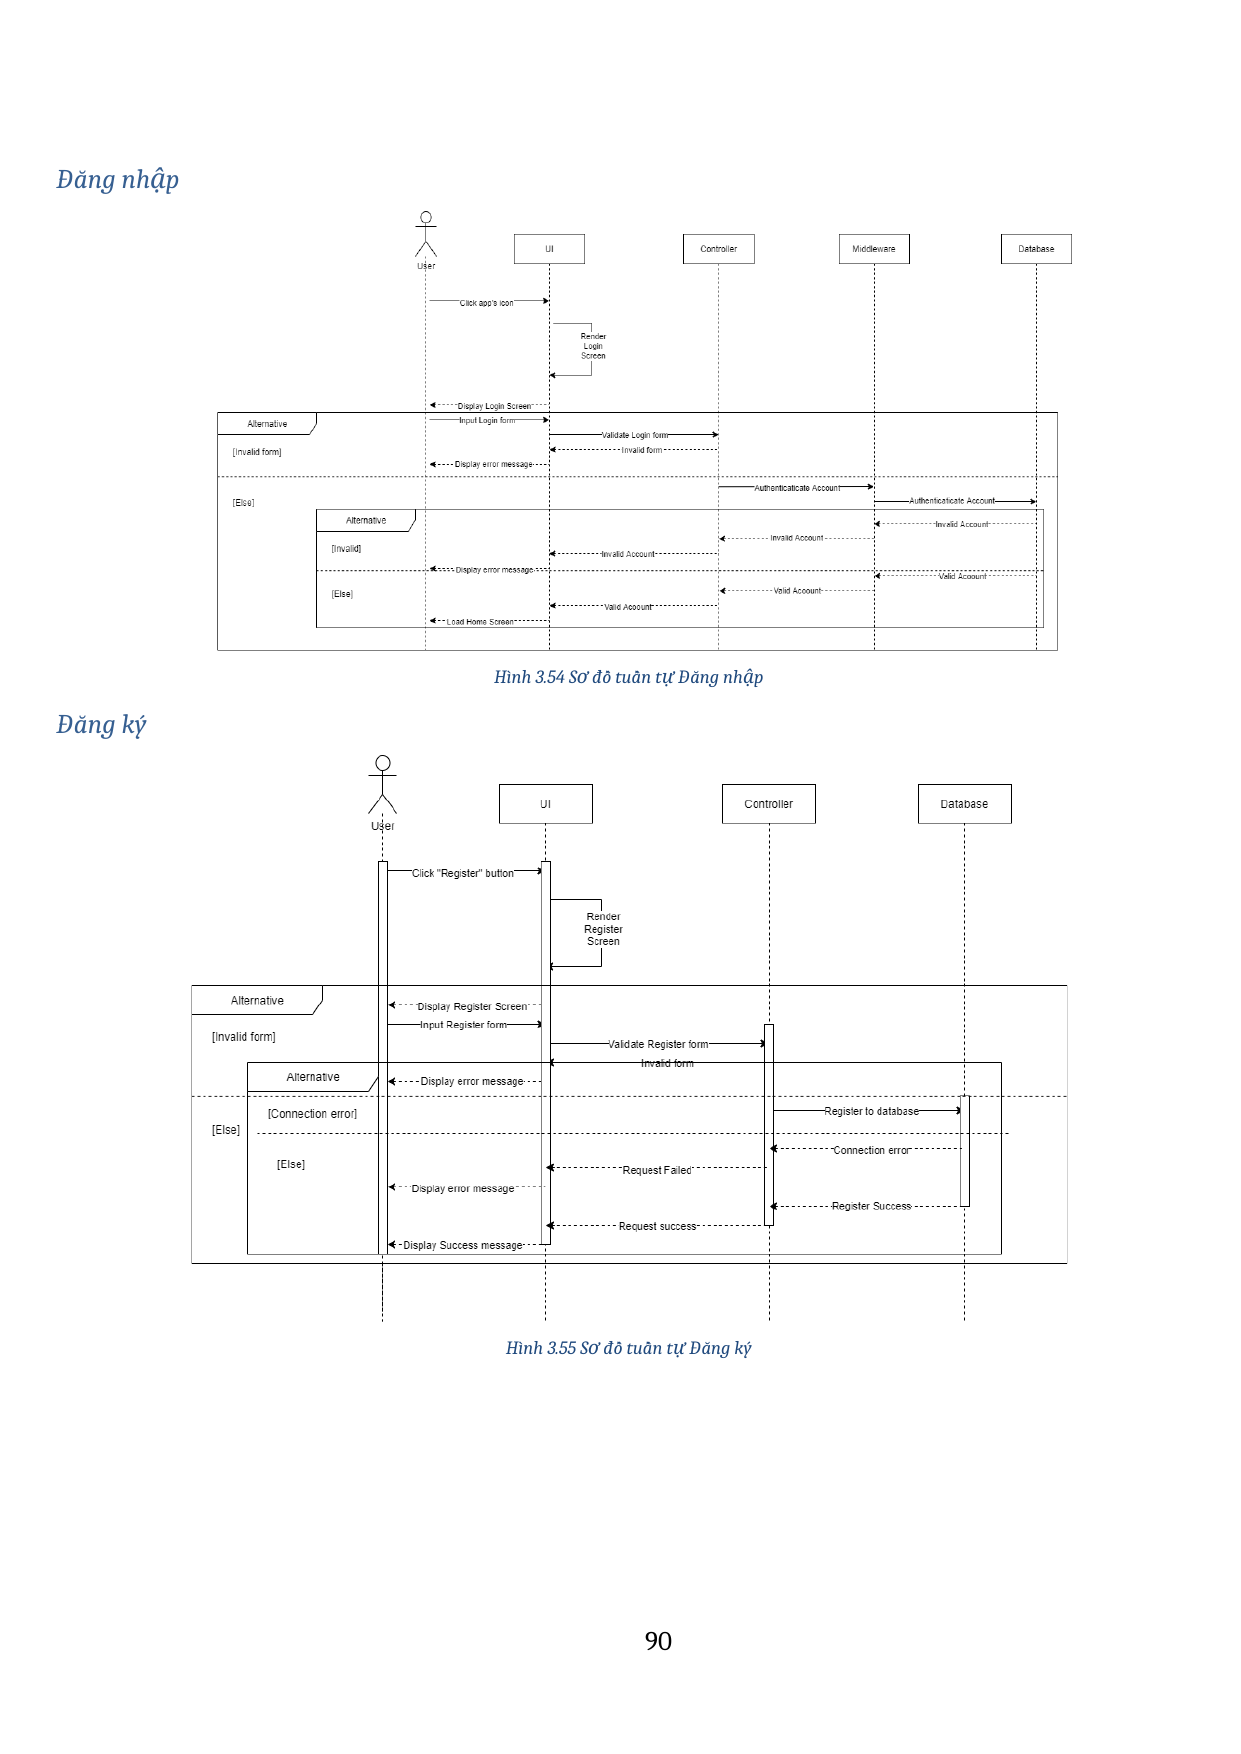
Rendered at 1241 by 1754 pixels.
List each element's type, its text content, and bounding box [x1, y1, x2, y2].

subtitle Đăng nhập [56, 164, 1203, 196]
text Hình 3.47 Sơ đồ tuần tự Đăng ký [56, 1338, 1203, 1359]
subtitle Đăng ký [56, 709, 1203, 740]
text Hình 3.46 Sơ đồ tuần tự Đăng nhập [56, 666, 1203, 688]
picture [191, 755, 1068, 1323]
picture [217, 211, 1072, 651]
